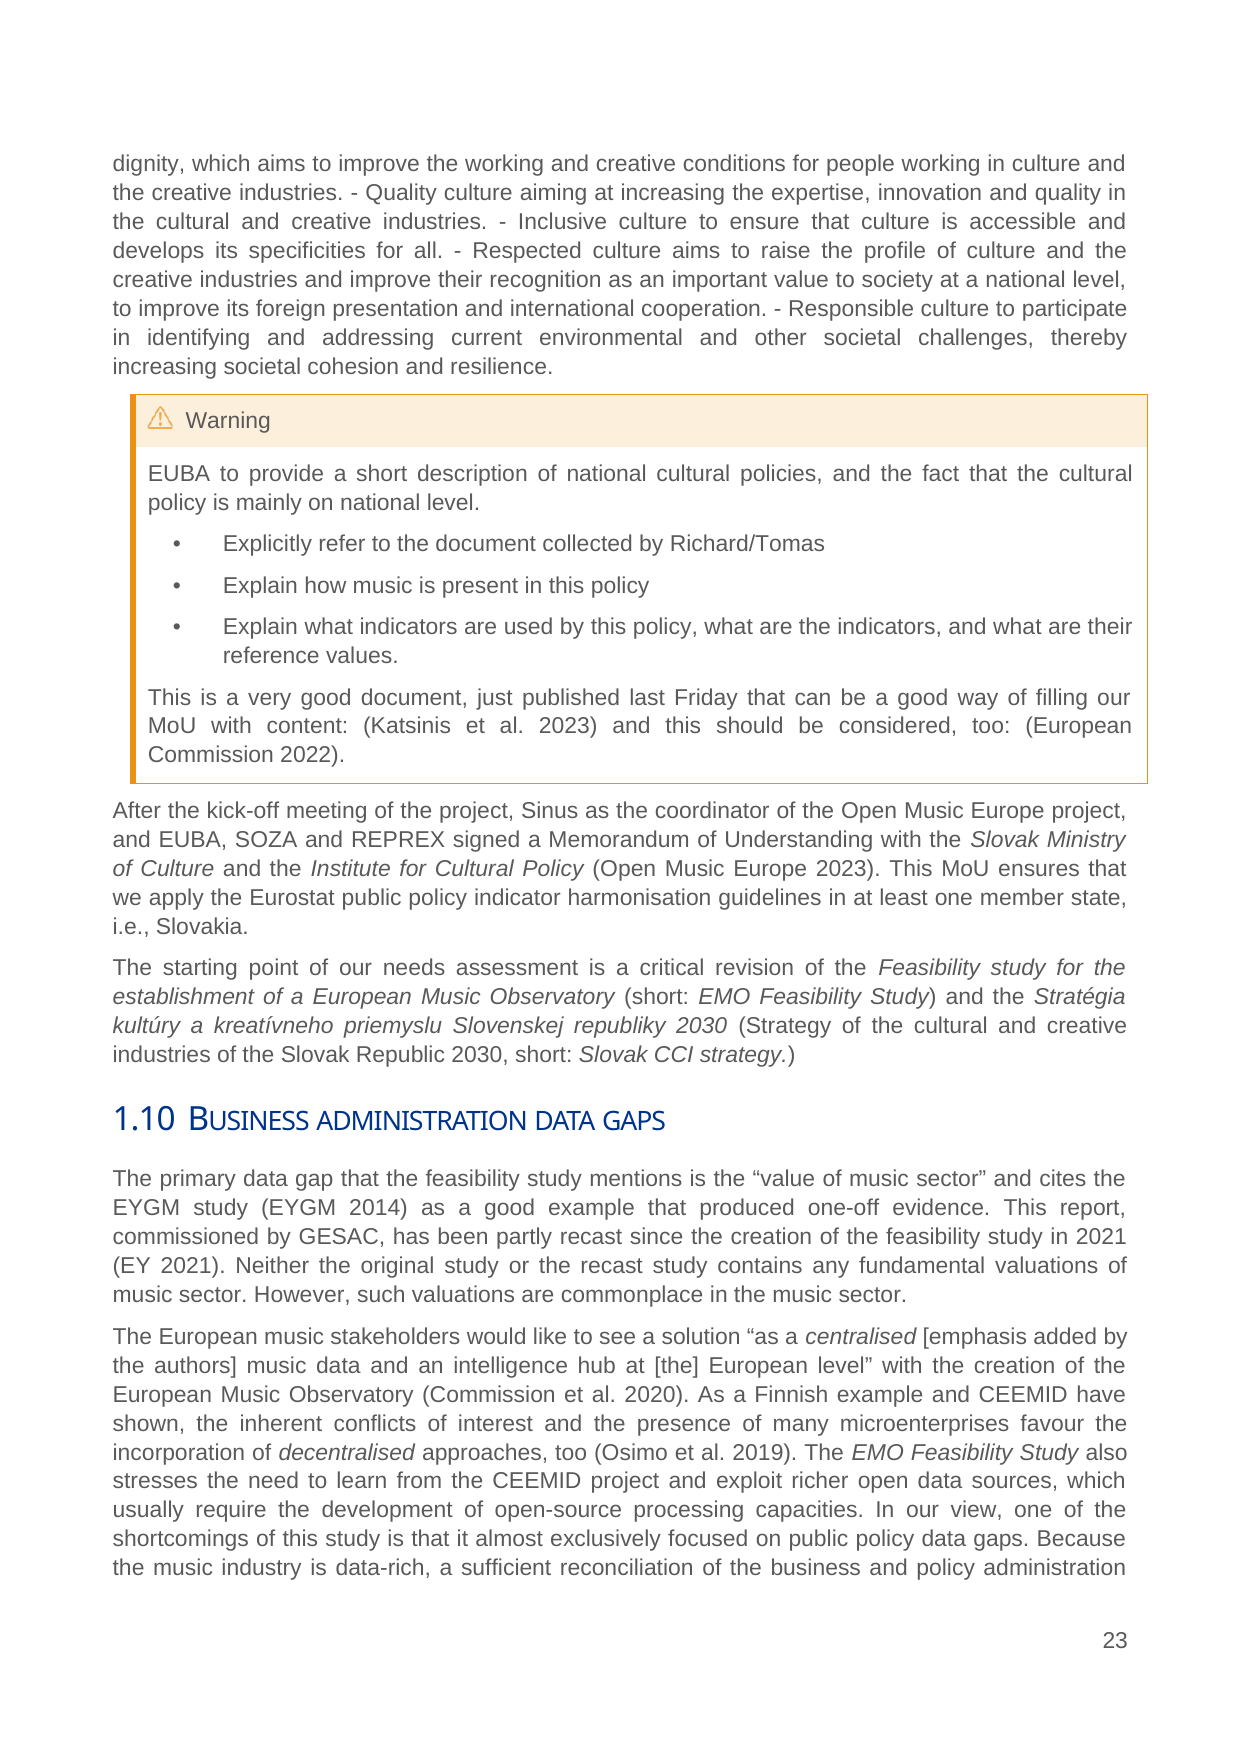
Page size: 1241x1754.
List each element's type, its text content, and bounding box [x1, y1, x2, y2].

text The primary data gap that the feasibility study mentions is the “value of music sector” and cites the EYGM study (EYGM 2014) as a good example that produced one-off evidence. This report, commissioned by GESAC, has been partly recast since the creation of the feasibility study in 2021 (EY 2021). Neither the original study or the recast study contains any fundamental valuations of music sector. However, such valuations are commonplace in the music sector. [112, 1165, 1128, 1308]
table_cell EUBA to provide a short description of national cultural policies, and the fact that the cultural policy is mainly on national level. Explicitly refer to the document collected by Richard/Tomas Explain how music is present in this policy Explain what indicators are used by this policy, what are the indicators, and what are their reference values. This is a very good document, just published last Friday that can be a good way of filling our MoU with content: (Katsinis et al. 2023) and this should be considered, too: (European Commission 2022). [136, 447, 1147, 783]
picture [147, 404, 173, 430]
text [112, 1323, 1128, 1581]
subtitle Business administration data gaps [112, 1095, 1128, 1140]
text After the kick-off meeting of the project, Sinus as the coordinator of the Open Music Europe project, and EUBA, SOZA and REPREX signed a Memorandum of Understanding with the Slovak Ministry of Culture and the Institute for Cultural Policy (Open Music Europe 2023). This MoU ensures that we apply the Eurostat public policy indicator harmonisation guidelines in at least one member state, i.e., Slovakia. [112, 797, 1128, 939]
text The starting point of our needs assessment is a critical revision of the Feasibility study for the establishment of a European Music Observatory (short: EMO Feasibility Study) and the Stratégia kultúry a kreatívneho priemyslu Slovenskej republiky 2030 (Strategy of the cultural and creative industries of the Slovak Republic 2030, short: Slovak CCI strategy.) [112, 954, 1128, 1067]
table_header Warning [136, 395, 1147, 447]
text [112, 150, 1128, 379]
